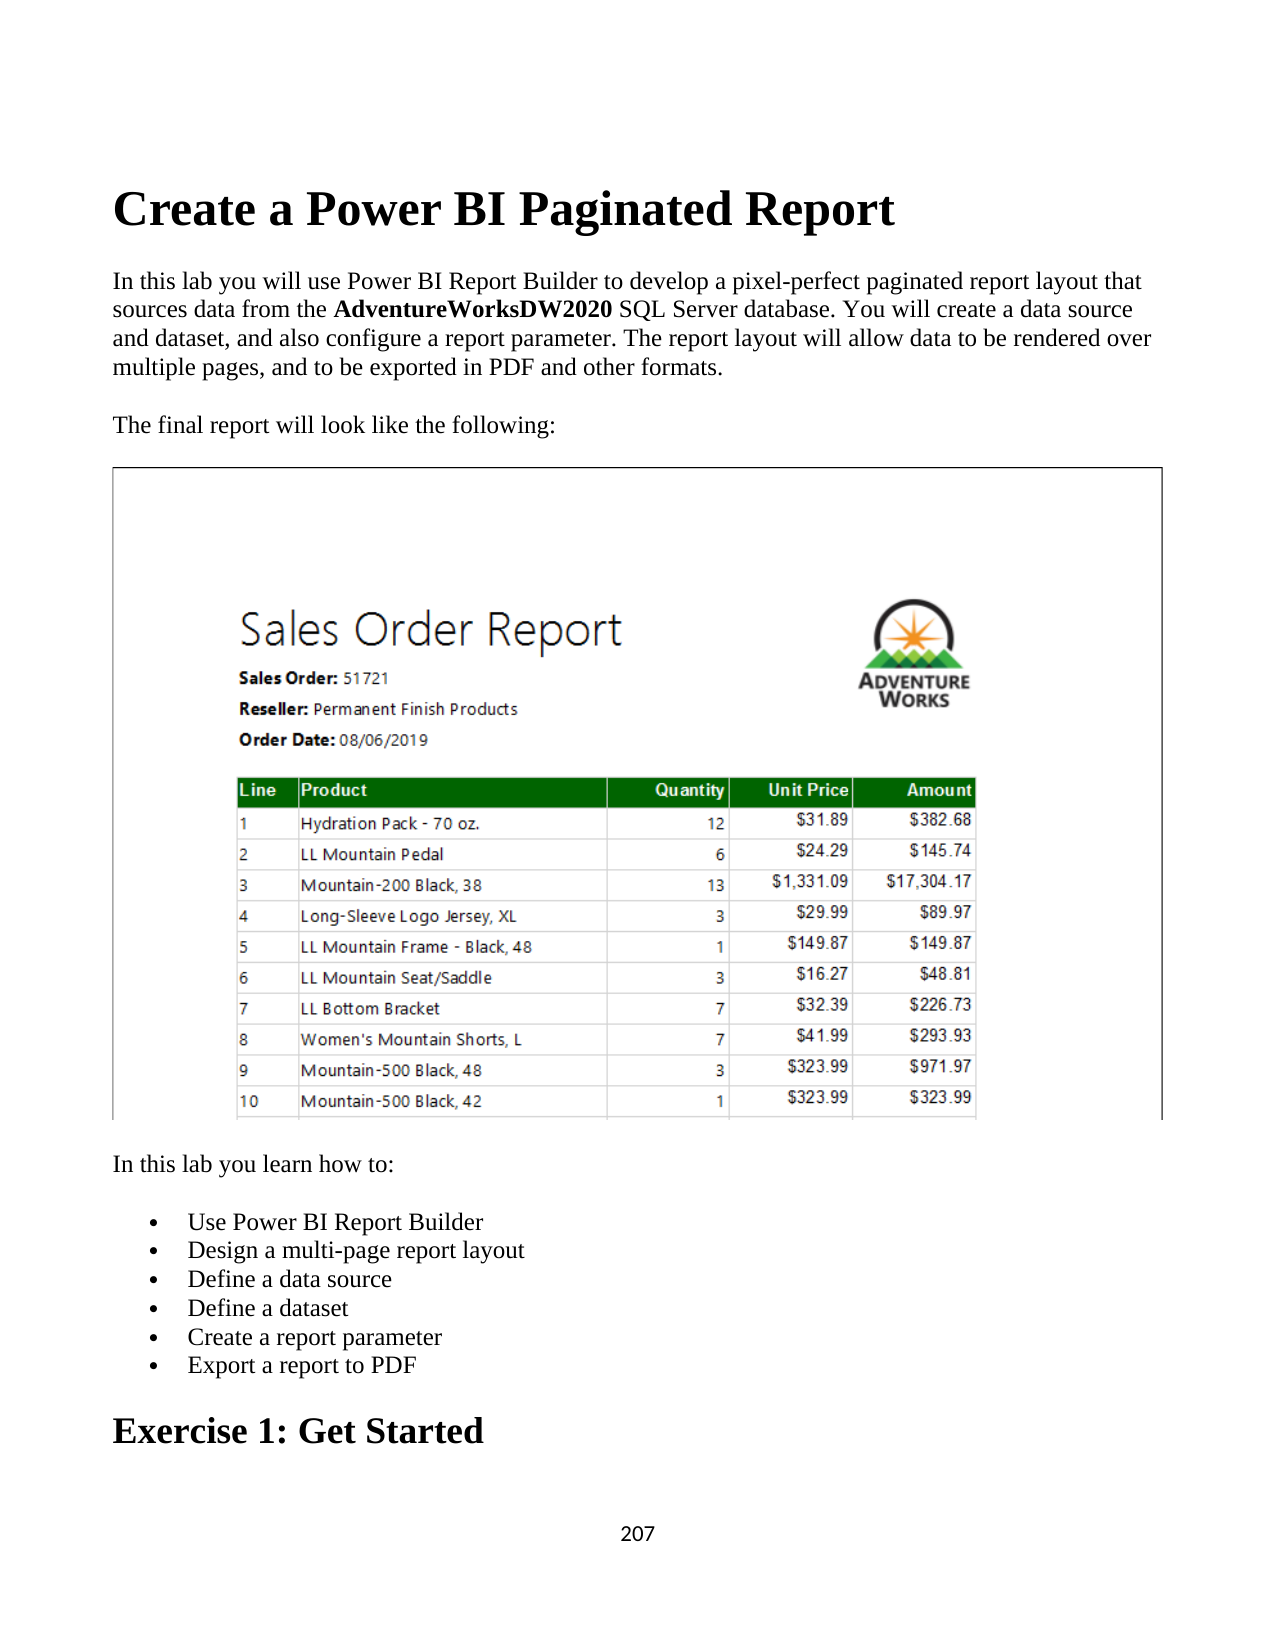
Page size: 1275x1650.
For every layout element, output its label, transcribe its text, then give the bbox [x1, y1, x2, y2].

picture [112, 467, 1163, 1120]
text Exercise 1: Get Started [112, 1408, 1162, 1452]
list Design a multi-page report layout [150, 1236, 1162, 1264]
text The final report will look like the following: [112, 410, 1162, 439]
list Define a dataset [150, 1293, 1162, 1322]
list Create a report parameter [150, 1322, 1162, 1351]
text Create a Power BI Paginated Report [112, 179, 1162, 237]
list Use Power BI Report Builder [150, 1207, 1162, 1236]
text In this lab you learn how to: [112, 1149, 1162, 1178]
text In this lab you will use Power BI Report Builder to develop a pixel-perfect paginated report layout that sources data from the AdventureWorksDW2020 SQL Server database. You will create a data source and dataset, and also configure a report parameter. The report layout will allow data to be rendered over multiple pages, and to be exported in PDF and other formats. [112, 266, 1162, 381]
list Define a data source [150, 1264, 1162, 1293]
list Export a report to PDF [150, 1351, 1162, 1379]
